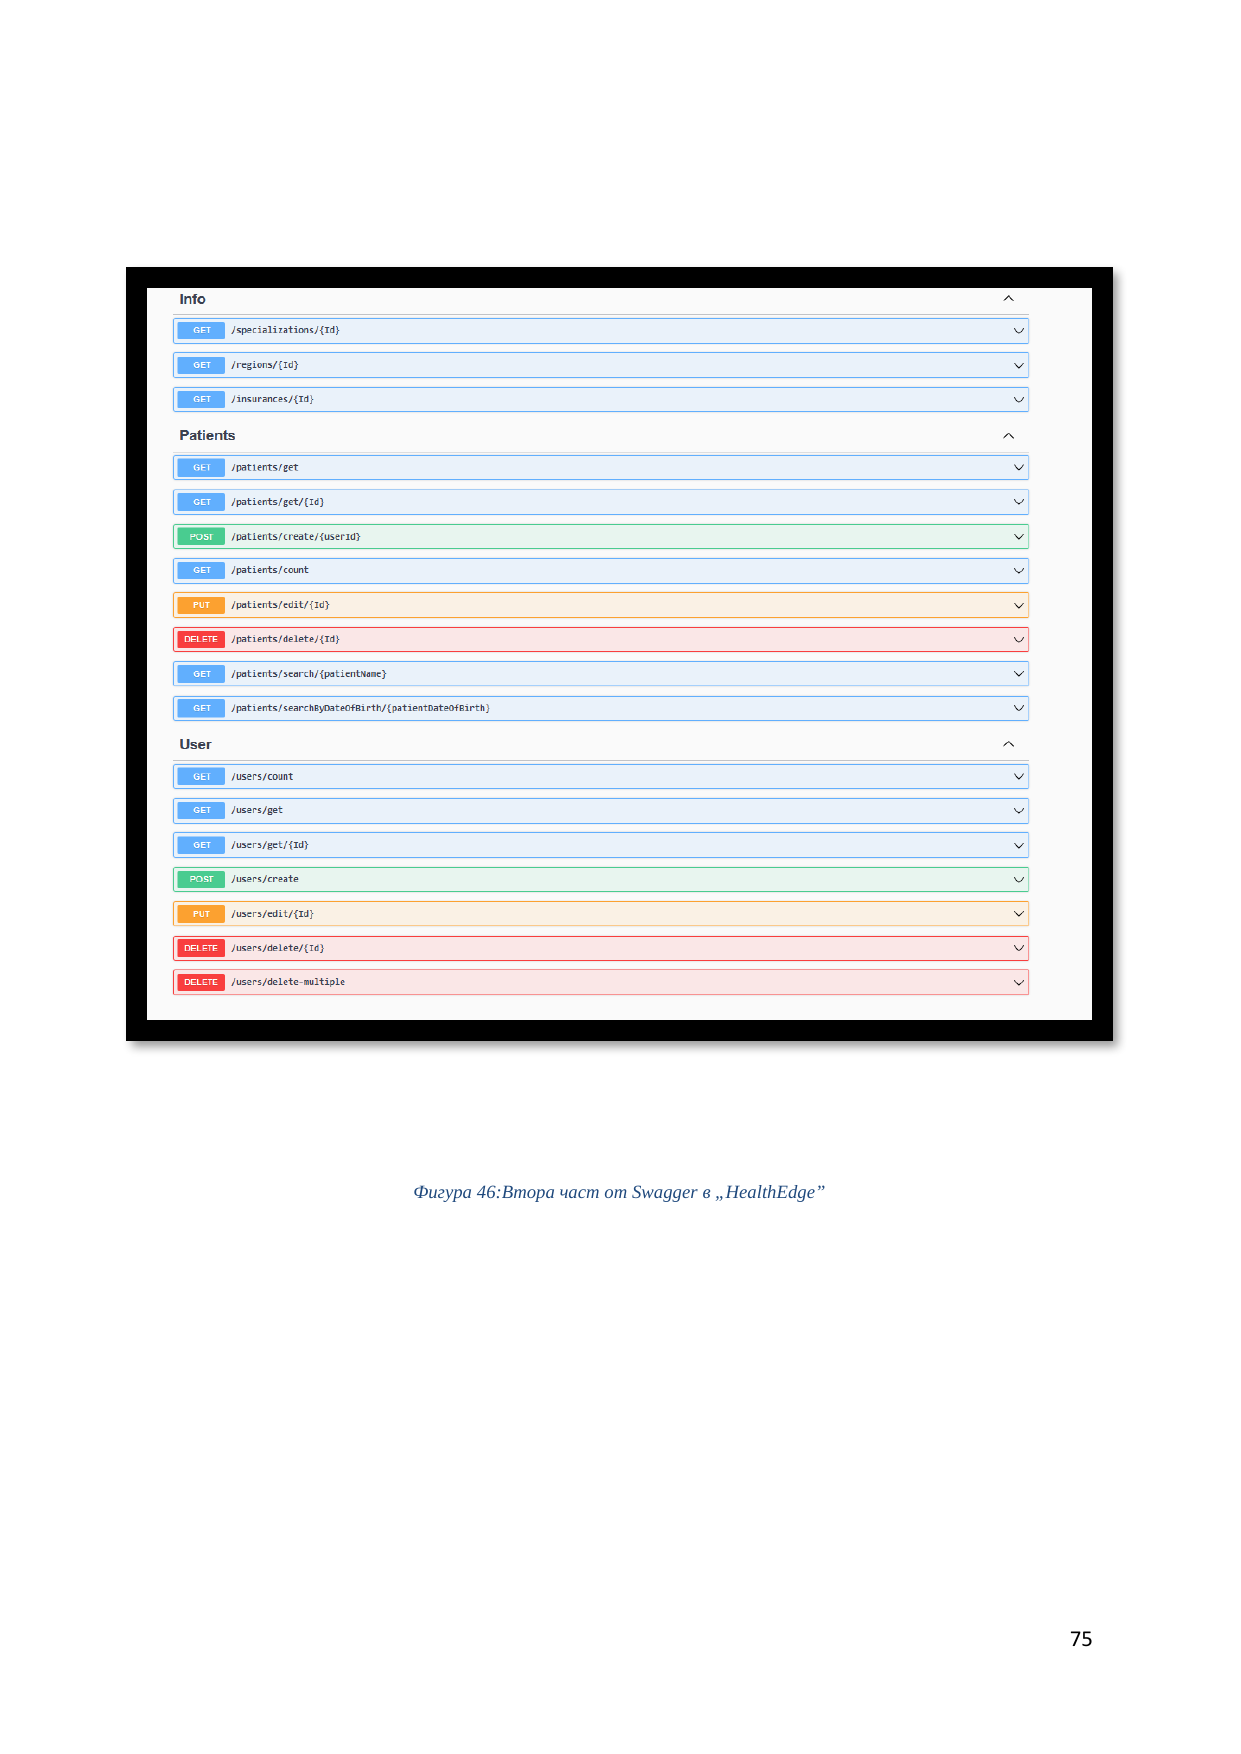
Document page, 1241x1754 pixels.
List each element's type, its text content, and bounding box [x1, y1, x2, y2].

text Фигура 46:Втора част от Swagger в „HealthEdge” [148, 1181, 1093, 1202]
picture [147, 288, 1092, 1020]
